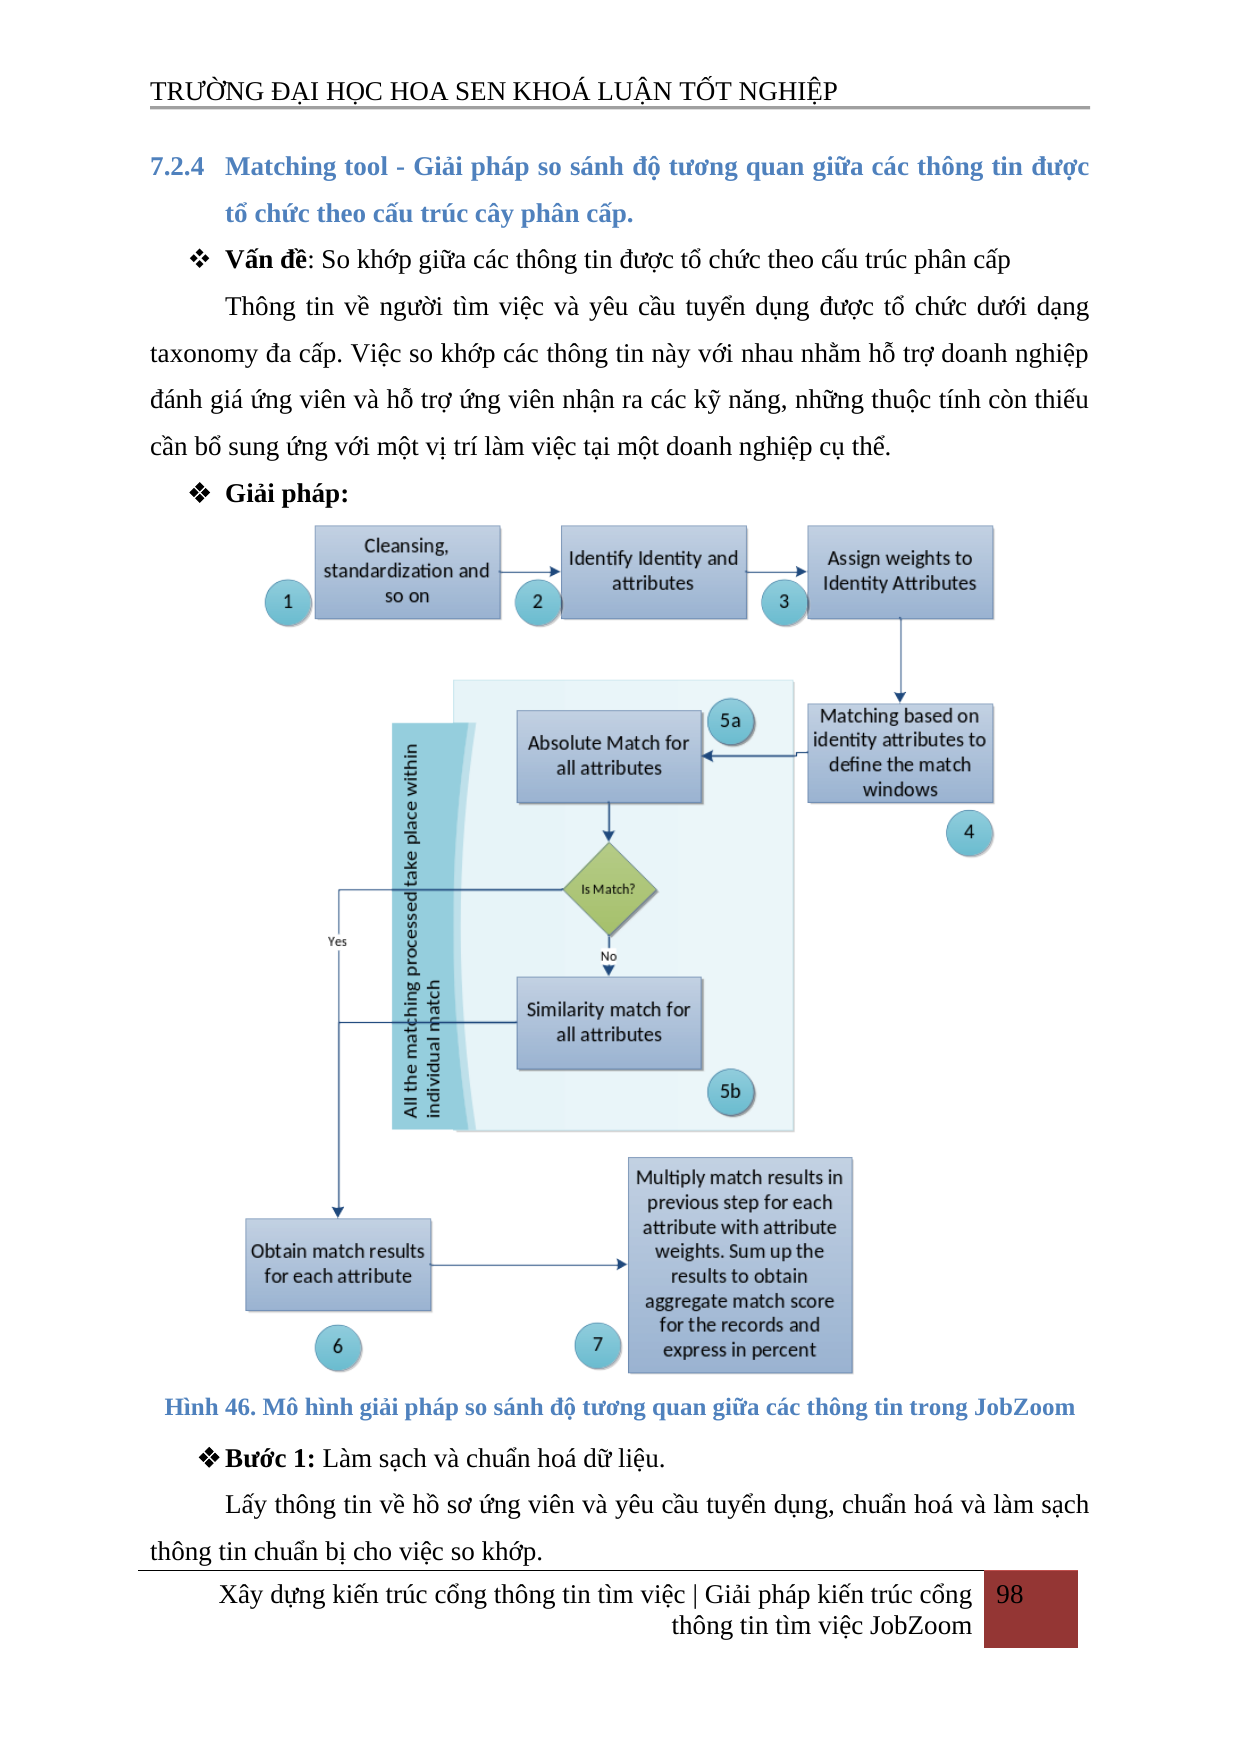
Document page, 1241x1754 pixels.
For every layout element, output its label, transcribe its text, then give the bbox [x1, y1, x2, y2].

text Thông tin về người tìm việc và yêu cầu tuyển dụng được tổ chức dưới dạng taxonomy đa cấp. Việc so khớp các thông tin này với nhau nhằm hỗ trợ doanh nghiệp đánh giá ứng viên và hỗ trợ ứng viên nhận ra các kỹ năng, những thuộc tính còn thiếu cần bổ sung ứng với một vị trí làm việc tại một doanh nghiệp cụ thể. [150, 290, 1090, 461]
list Lấy thông tin về hồ sơ ứng viên và yêu cầu tuyển dụng, chuẩn hoá và làm sạch thông tin chuẩn bị cho việc so khớp. [150, 1489, 1090, 1566]
list Bước 1: Làm sạch và chuẩn hoá dữ liệu. [150, 1442, 1090, 1473]
text Hình 46. Mô hình giải pháp so sánh độ tương quan giữa các thông tin trong JobZoom [150, 1392, 1090, 1421]
subtitle Matching tool - Giải pháp so sánh độ tương quan giữa các thông tin được tổ chức theo cấu trúc cây phân cấp. [150, 150, 1090, 228]
list Giải pháp: [187, 477, 1090, 508]
list Vấn đề: So khớp giữa các thông tin được tổ chức theo cấu trúc phân cấp [187, 243, 1090, 274]
